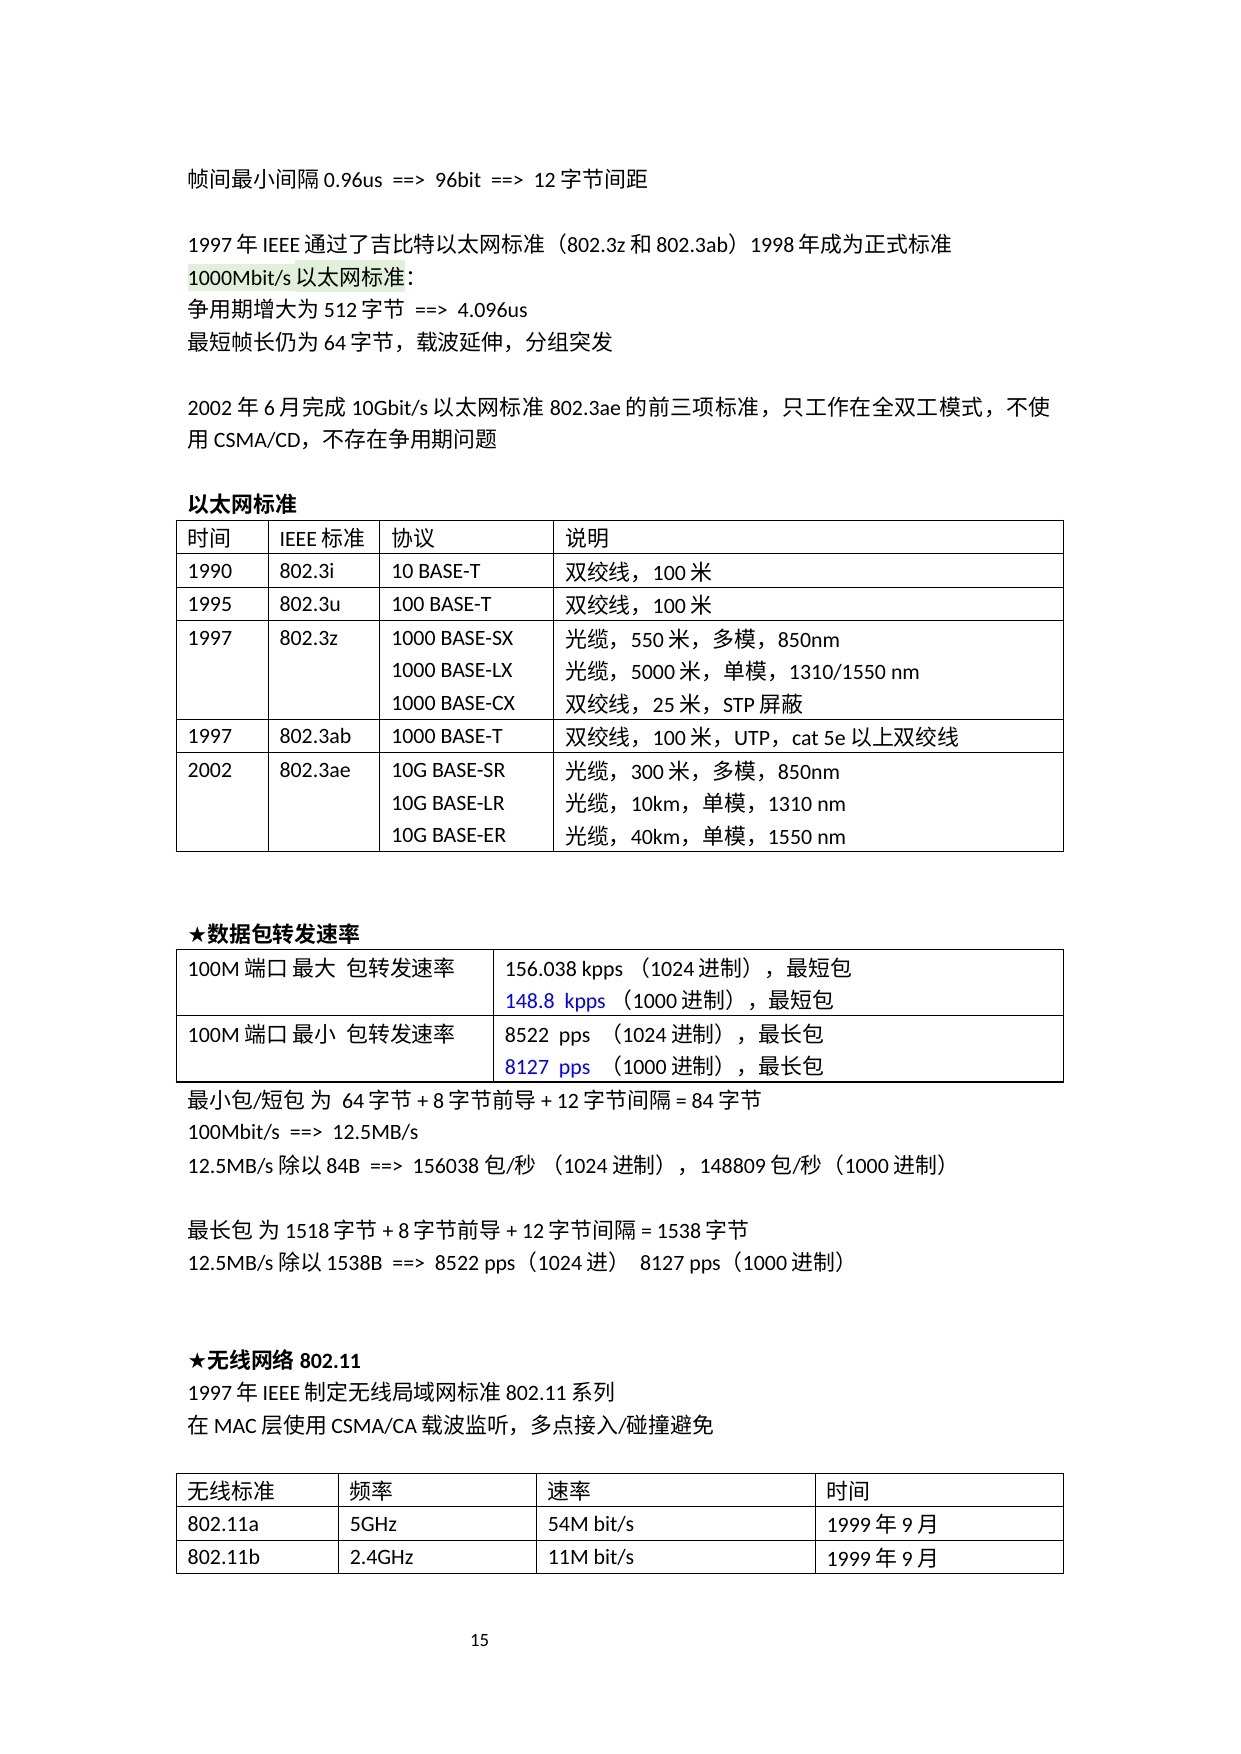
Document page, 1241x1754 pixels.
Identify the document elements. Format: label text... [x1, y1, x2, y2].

table_cell 802.3i [269, 554, 379, 587]
text 2002年6月完成10Gbit/s以太网标准802.3ae的前三项标准，只工作在全双工模式，不使用CSMA/CD，不存在争用期问题 [187, 389, 1053, 454]
table_cell 54M bit/s [537, 1507, 815, 1539]
table_header 无线标准 [177, 1474, 338, 1506]
table_cell 双绞线，100米 [554, 554, 1063, 587]
table_cell 1997 [177, 621, 268, 719]
table_cell 光缆，550米，多模，850nm 光缆，5000米，单模，1310/1550 nm 双绞线，25米，STP屏蔽 [554, 621, 1063, 719]
text 12.5MB/s除以1538B ==> 8522 pps（1024进） 8127 pps（1000进制） [187, 1245, 1053, 1277]
text 争用期增大为 512字节 ==> 4.096us [187, 292, 1053, 324]
table_header 100M端口 最大 包转发速率 [177, 950, 493, 1015]
text 最短帧长仍为 64字节，载波延伸，分组突发 [187, 324, 1053, 357]
table_cell 5GHz [339, 1507, 536, 1539]
table_header 频率 [339, 1474, 536, 1506]
table_cell 双绞线，100米 [554, 588, 1063, 620]
table_cell 1999年9月 [816, 1541, 1063, 1573]
table_cell 光缆，300米，多模，850nm 光缆，10km，单模，1310 nm 光缆，40km，单模，1550 nm [554, 753, 1063, 851]
table_cell 11M bit/s [537, 1541, 815, 1573]
table_header IEEE标准 [269, 521, 379, 553]
table_cell 2.4GHz [339, 1541, 536, 1573]
text 1997年IEEE制定无线局域网标准802.11系列 [187, 1375, 1053, 1407]
table_cell 802.3u [269, 588, 379, 620]
table_header 速率 [537, 1474, 815, 1506]
text 最长包 为 1518字节 + 8字节前导 + 12字节间隔 = 1538字节 [187, 1212, 1053, 1245]
table_cell 1000 BASE-SX 1000 BASE-LX 1000 BASE-CX [380, 621, 553, 719]
text 最小包/短包 为 64字节 + 8字节前导 + 12字节间隔 = 84字节 [187, 1083, 1053, 1115]
table_cell 8522 pps （1024进制），最长包 8127 pps （1000进制），最长包 [494, 1016, 1063, 1081]
table_cell 1999年9月 [816, 1507, 1063, 1539]
table_header 156.038 kpps （1024进制），最短包 148.8 kpps （1000进制），最短包 [494, 950, 1063, 1015]
table_cell 10G BASE-SR 10G BASE-LR 10G BASE-ER [380, 753, 553, 851]
table_cell 802.11a [177, 1507, 338, 1539]
text 12.5MB/s除以84B ==> 156038 包/秒 （1024进制），148809包/秒（1000进制） [187, 1147, 1053, 1180]
table_cell 802.3ae [269, 753, 379, 851]
table_cell 802.11b [177, 1541, 338, 1573]
text 以太网标准 [187, 487, 1053, 519]
table_cell 100M端口 最小 包转发速率 [177, 1016, 493, 1081]
table_header 协议 [380, 521, 553, 553]
text ★数据包转发速率 [187, 917, 1053, 949]
table_cell 1990 [177, 554, 268, 587]
text 在MAC层使用CSMA/CA载波监听，多点接入/碰撞避免 [187, 1407, 1053, 1440]
table_cell 10 BASE-T [380, 554, 553, 587]
table_cell 1995 [177, 588, 268, 620]
table_cell 1000 BASE-T [380, 720, 553, 752]
text ★无线网络 802.11 [187, 1342, 1053, 1375]
table_cell 802.3ab [269, 720, 379, 752]
text 100Mbit/s ==> 12.5MB/s [187, 1115, 1053, 1147]
table_header 说明 [554, 521, 1063, 553]
table_cell 1997 [177, 720, 268, 752]
table_cell 2002 [177, 753, 268, 851]
text 帧间最小间隔 0.96us ==> 96bit ==> 12字节间距 [187, 162, 1053, 194]
text 1000Mbit/s以太网标准： [187, 259, 1053, 292]
table_header 时间 [177, 521, 268, 553]
table_cell 802.3z [269, 621, 379, 719]
table_header 时间 [816, 1474, 1063, 1506]
text 1997年IEEE通过了吉比特以太网标准（802.3z和802.3ab）1998年成为正式标准 [187, 227, 1053, 259]
table_cell 双绞线，100米，UTP，cat 5e以上双绞线 [554, 720, 1063, 752]
table_cell 100 BASE-T [380, 588, 553, 620]
